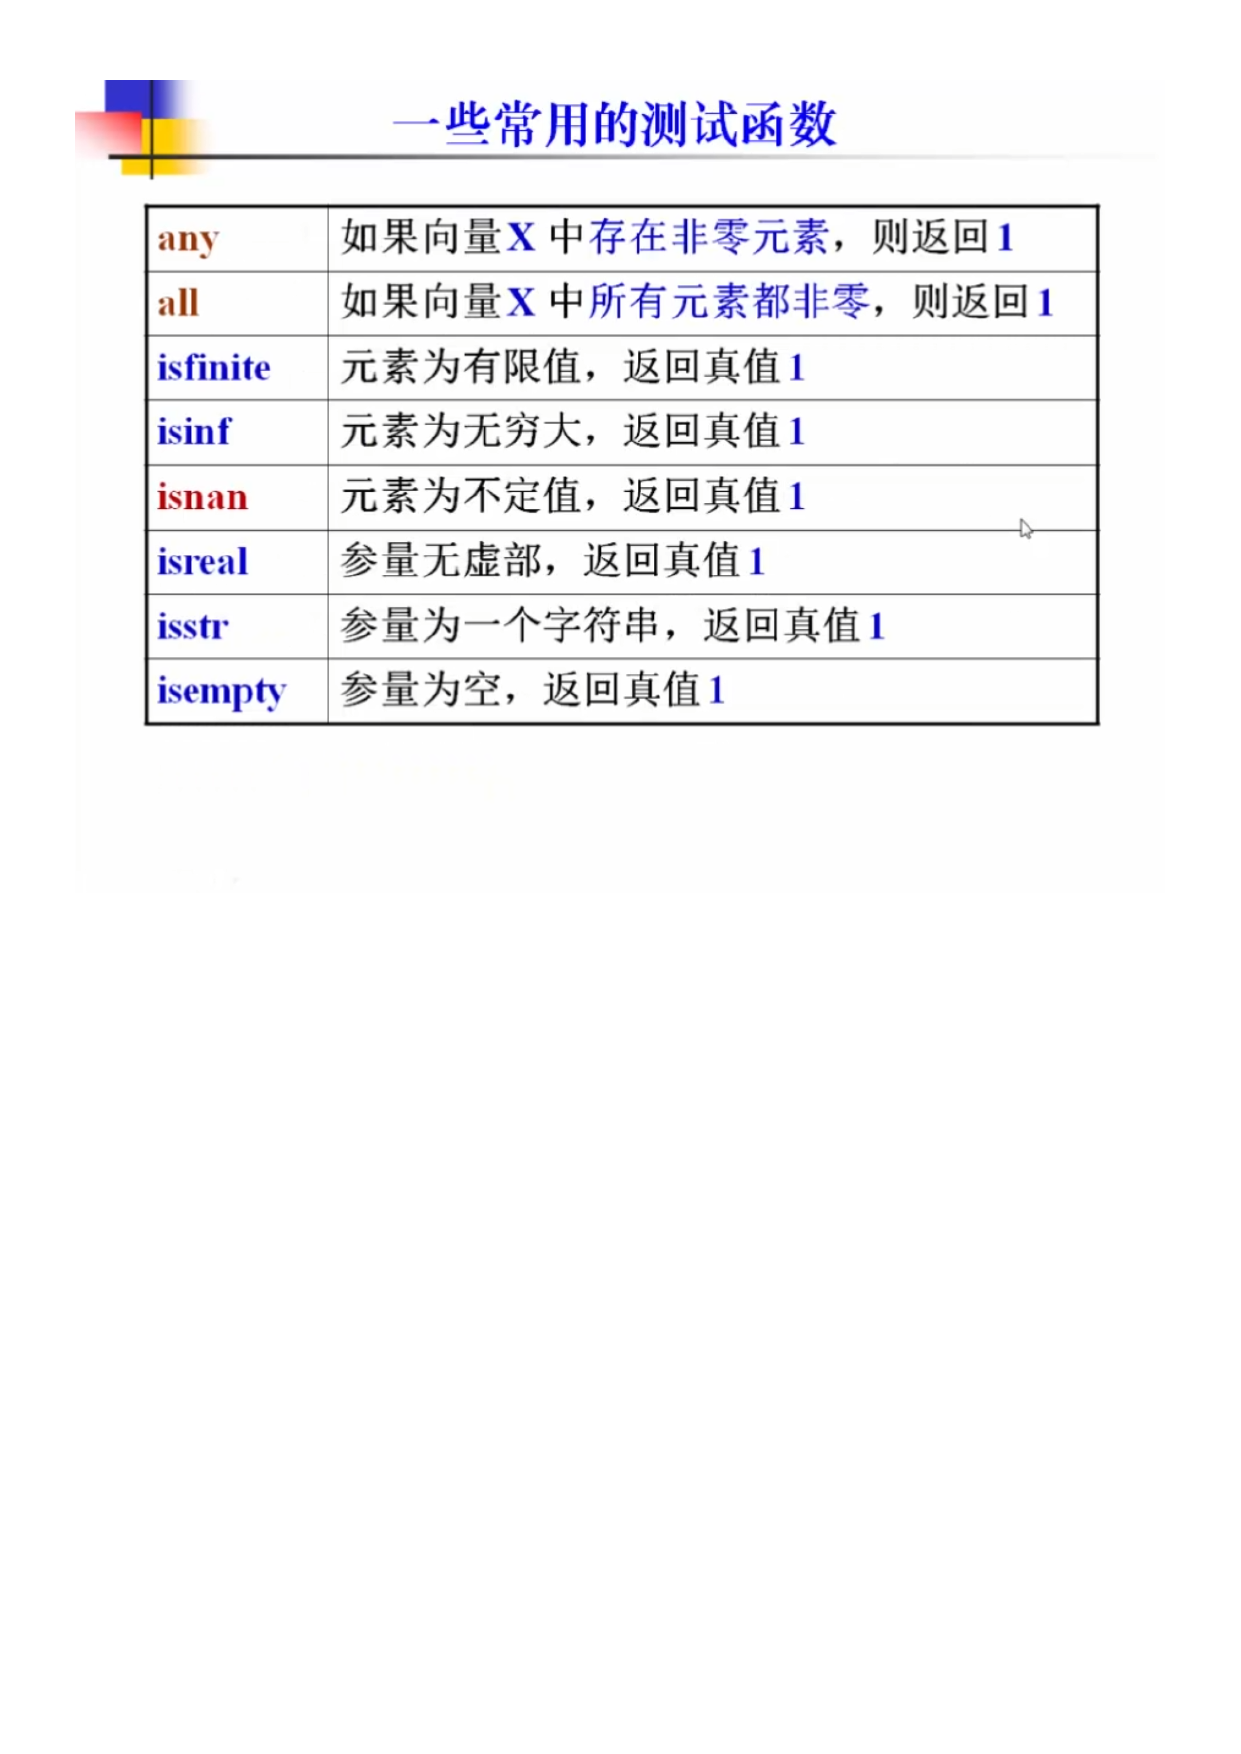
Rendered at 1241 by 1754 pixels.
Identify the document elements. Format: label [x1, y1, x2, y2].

picture [75, 80, 1166, 893]
